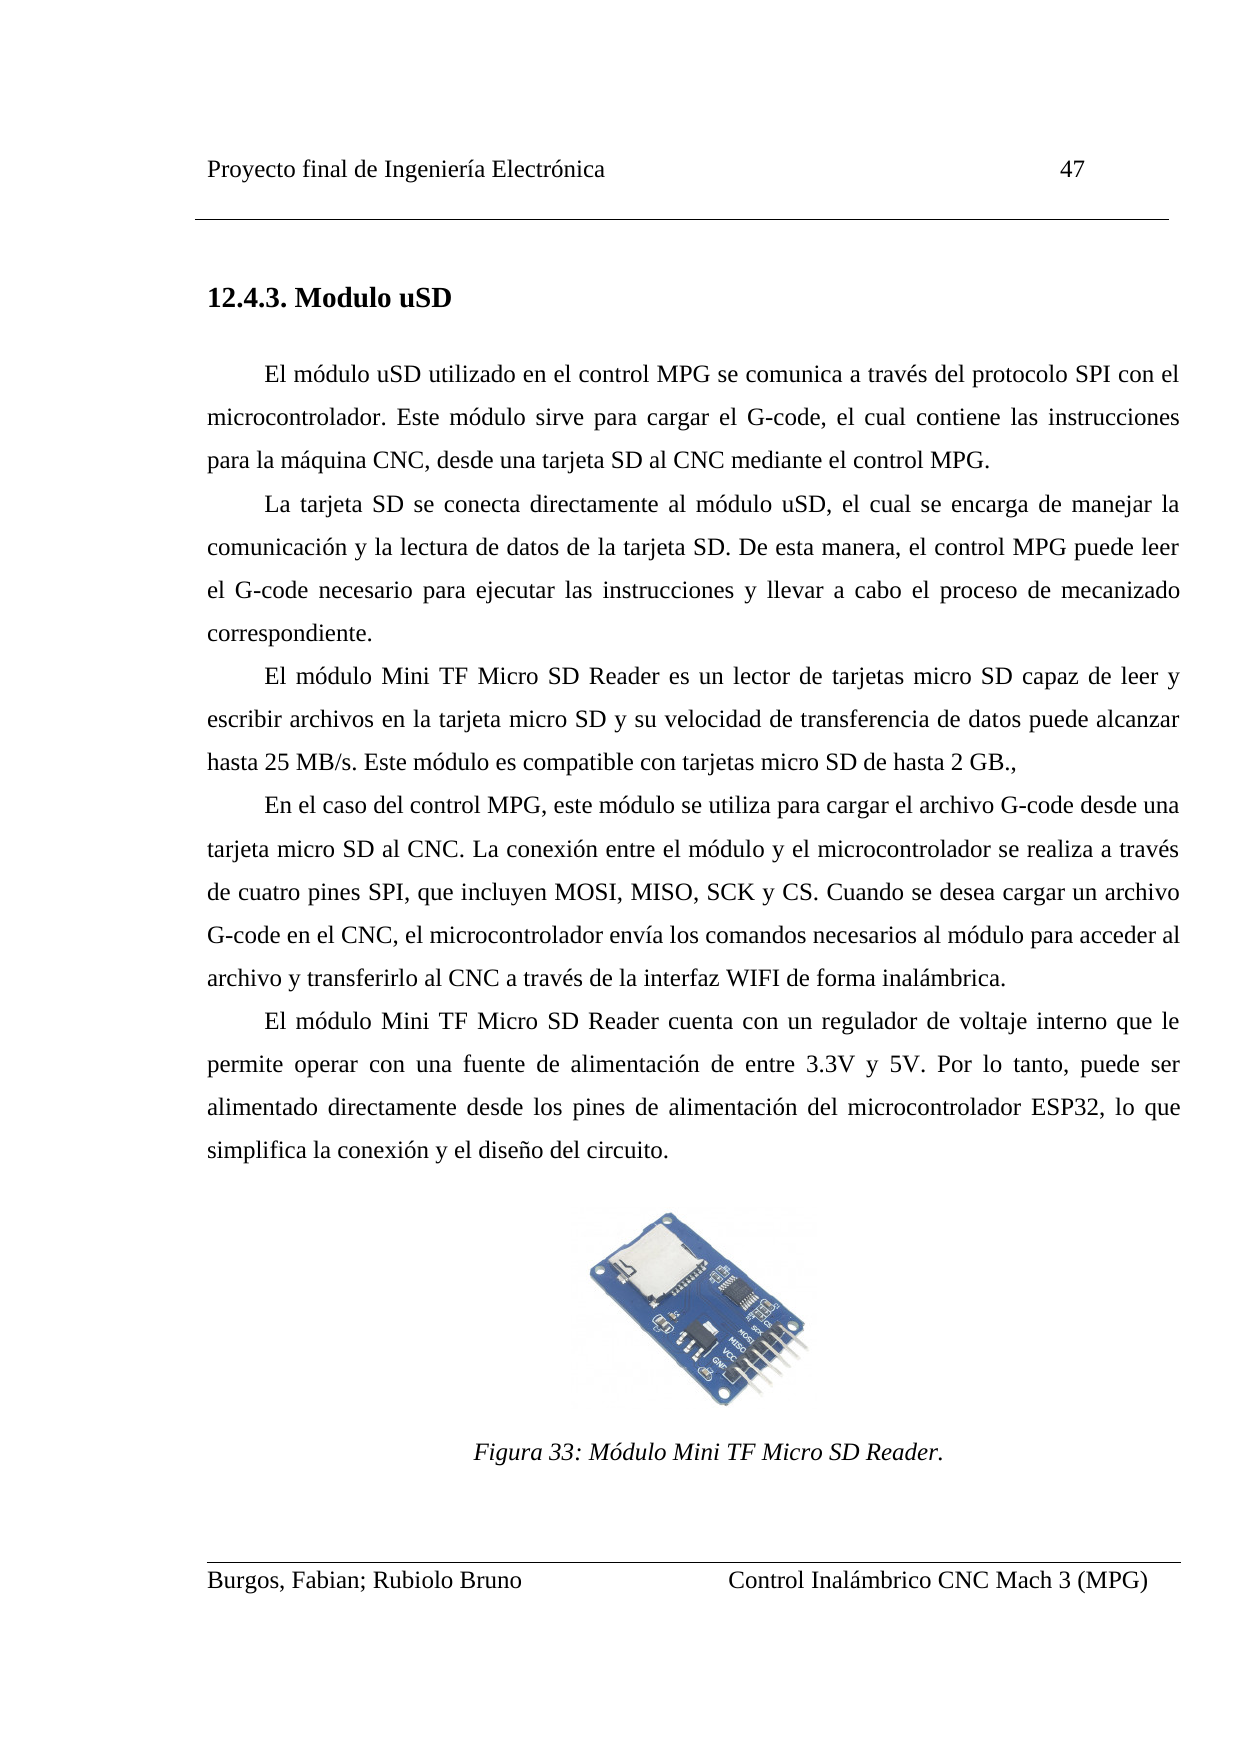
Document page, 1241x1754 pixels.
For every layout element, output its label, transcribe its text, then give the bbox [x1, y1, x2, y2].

text El módulo Mini TF Micro SD Reader es un lector de tarjetas micro SD capaz de leer y escribir archivos en la tarjeta micro SD y su velocidad de transferencia de datos puede alcanzar hasta 25 MB/s. Este módulo es compatible con tarjetas micro SD de hasta 2 GB., [207, 661, 1181, 776]
subtitle Modulo uSD [207, 280, 1181, 313]
text La tarjeta SD se conecta directamente al módulo uSD, el cual se encarga de manejar la comunicación y la lectura de datos de la tarjeta SD. De esta manera, el control MPG puede leer el G-code necesario para ejecutar las instrucciones y llevar a cabo el proceso de mecanizado correspondiente. [207, 489, 1181, 647]
text El módulo uSD utilizado en el control MPG se comunica a través del protocolo SPI con el microcontrolador. Este módulo sirve para cargar el G-code, el cual contiene las instrucciones para la máquina CNC, desde una tarjeta SD al CNC mediante el control MPG. [207, 359, 1181, 474]
text : Módulo Mini TF Micro SD Reader. [236, 1437, 1181, 1466]
picture [570, 1207, 818, 1409]
text El módulo Mini TF Micro SD Reader cuenta con un regulador de voltaje interno que le permite operar con una fuente de alimentación de entre 3.3V y 5V. Por lo tanto, puede ser alimentado directamente desde los pines de alimentación del microcontrolador ESP32, lo que simplifica la conexión y el diseño del circuito. [207, 1006, 1181, 1164]
text En el caso del control MPG, este módulo se utiliza para cargar el archivo G-code desde una tarjeta micro SD al CNC. La conexión entre el módulo y el microcontrolador se realiza a través de cuatro pines SPI, que incluyen MOSI, MISO, SCK y CS. Cuando se desea cargar un archivo G-code en el CNC, el microcontrolador envía los comandos necesarios al módulo para acceder al archivo y transferirlo al CNC a través de la interfaz WIFI de forma inalámbrica. [207, 791, 1181, 992]
